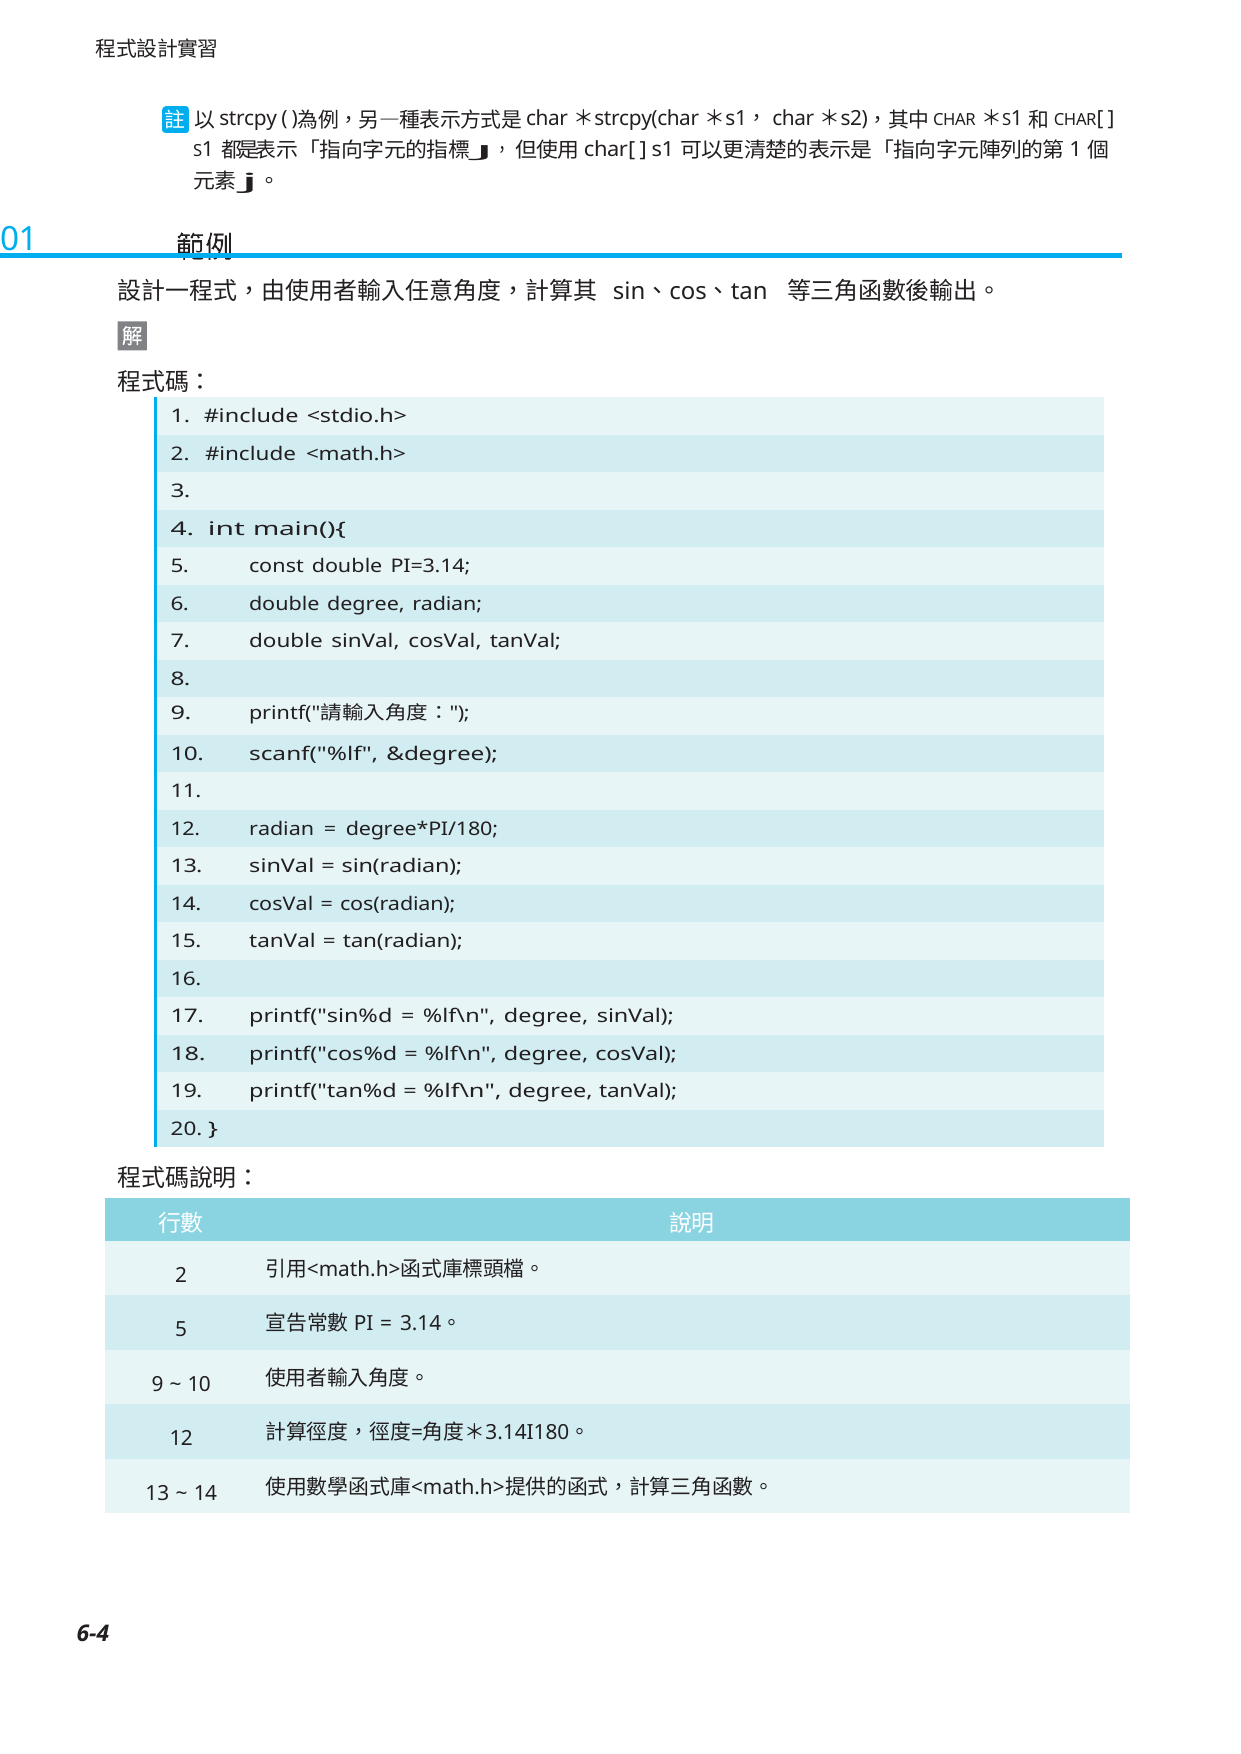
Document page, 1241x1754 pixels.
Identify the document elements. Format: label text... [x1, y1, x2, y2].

text 程式設計實習 [96, 32, 1157, 62]
table_cell 12. radian = degree*PI/180; [157, 810, 1104, 847]
table_cell 3. [157, 472, 1104, 510]
table_cell 13. sinVal = sin(radian); [157, 847, 1104, 885]
table_cell 10. scanf("%lf", &degree); [157, 735, 1104, 772]
table_cell 2. #include <math.h> [157, 435, 1104, 472]
table_header 說明 [255, 1198, 1130, 1241]
table_cell 13 ~ 14 [105, 1459, 255, 1513]
table_cell 5. const double PI=3.14; [157, 547, 1104, 585]
table_cell 7. double sinVal, cosVal, tanVal; [157, 622, 1104, 660]
table_cell 16. [157, 960, 1104, 997]
text 程式碼說明： [118, 1158, 1196, 1193]
table_cell 2 [105, 1241, 255, 1295]
table_header 行數 [105, 1198, 255, 1241]
text 程式碼： [118, 328, 1196, 397]
text 以 strcpy ( )為例，另—種表示方式是 char ＊strcpy(char ＊s1， char ＊s2)，其中 char ＊s1 和 char[ ] s1 都是表示「指向字元的指標j，但使用 char[ ] s1 可以更清楚的表示是「指向字元陣列的第 1 個元素j。 [193, 101, 1122, 194]
table_cell 9 ~ 10 [105, 1350, 255, 1404]
table_cell 17. printf("sin%d = %lf\n", degree, sinVal); [157, 997, 1104, 1035]
table_cell 6. double degree, radian; [157, 585, 1104, 622]
table_cell 11. [157, 772, 1104, 810]
subtitle 01 [0, 215, 1196, 260]
table_cell 18. printf("cos%d = %lf\n", degree, cosVal); [157, 1035, 1104, 1072]
table_cell 8. [157, 660, 1104, 697]
table_cell 4. int main(){ [157, 510, 1104, 547]
table_cell 引用<math.h>函式庫標頭檔。 [255, 1241, 1130, 1295]
table_cell 宣告常數 PI = 3.14。 [255, 1295, 1130, 1350]
table_cell 9. printf("請輸入角度："); [157, 697, 1104, 735]
table_cell 20. } [157, 1110, 1104, 1147]
table_cell 14. cosVal = cos(radian); [157, 885, 1104, 922]
table_cell 15. tanVal = tan(radian); [157, 922, 1104, 960]
table_header 1. #include <stdio.h> [157, 397, 1104, 435]
table_cell 5 [105, 1295, 255, 1350]
table_cell 19. printf("tan%d = %lf\n", degree, tanVal); [157, 1072, 1104, 1110]
text 設計一程式，由使用者輸入任意角度，計算其 sin、cos、tan 等三角函數後輸出。 [118, 264, 1196, 308]
table_cell 12 [105, 1404, 255, 1459]
table_cell 使用數學函式庫<math.h>提供的函式，計算三角函數。 [255, 1459, 1130, 1513]
table_cell 使用者輸入角度。 [255, 1350, 1130, 1404]
table_cell 計算徑度，徑度=角度＊3.14I180。 [255, 1404, 1130, 1459]
